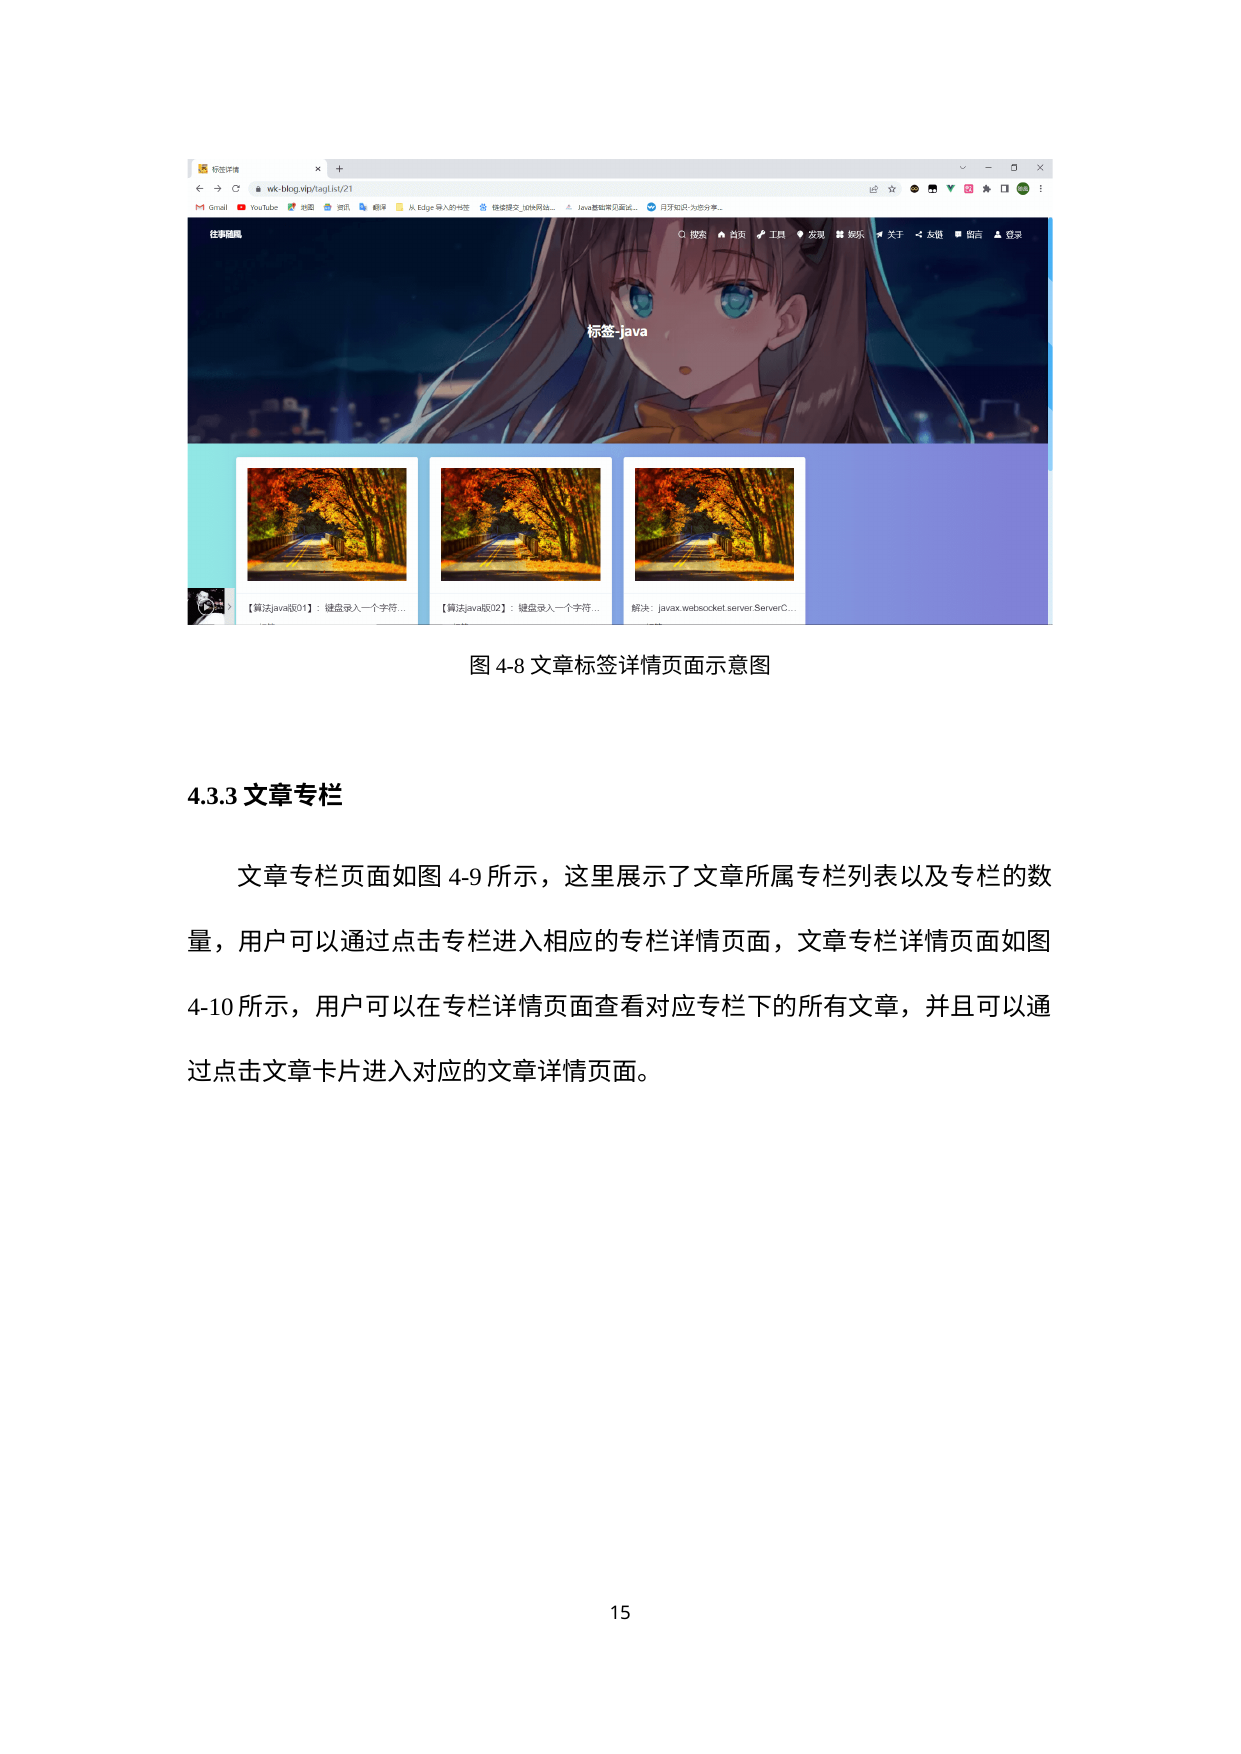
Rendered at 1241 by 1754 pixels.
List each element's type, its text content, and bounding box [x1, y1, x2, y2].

text 图4-8 文章标签详情页面示意图 [187, 647, 1053, 680]
text 文章专栏页面如图4-9所示，这里展示了文章所属专栏列表以及专栏的数量，用户可以通过点击专栏进入相应的专栏详情页面，文章专栏详情页面如图4-10所示，用户可以在专栏详情页面查看对应专栏下的所有文章，并且可以通过点击文章卡片进入对应的文章详情页面。 [187, 842, 1053, 1102]
picture [187, 159, 1053, 625]
subtitle 4.3.3 文章专栏 [187, 761, 1053, 826]
